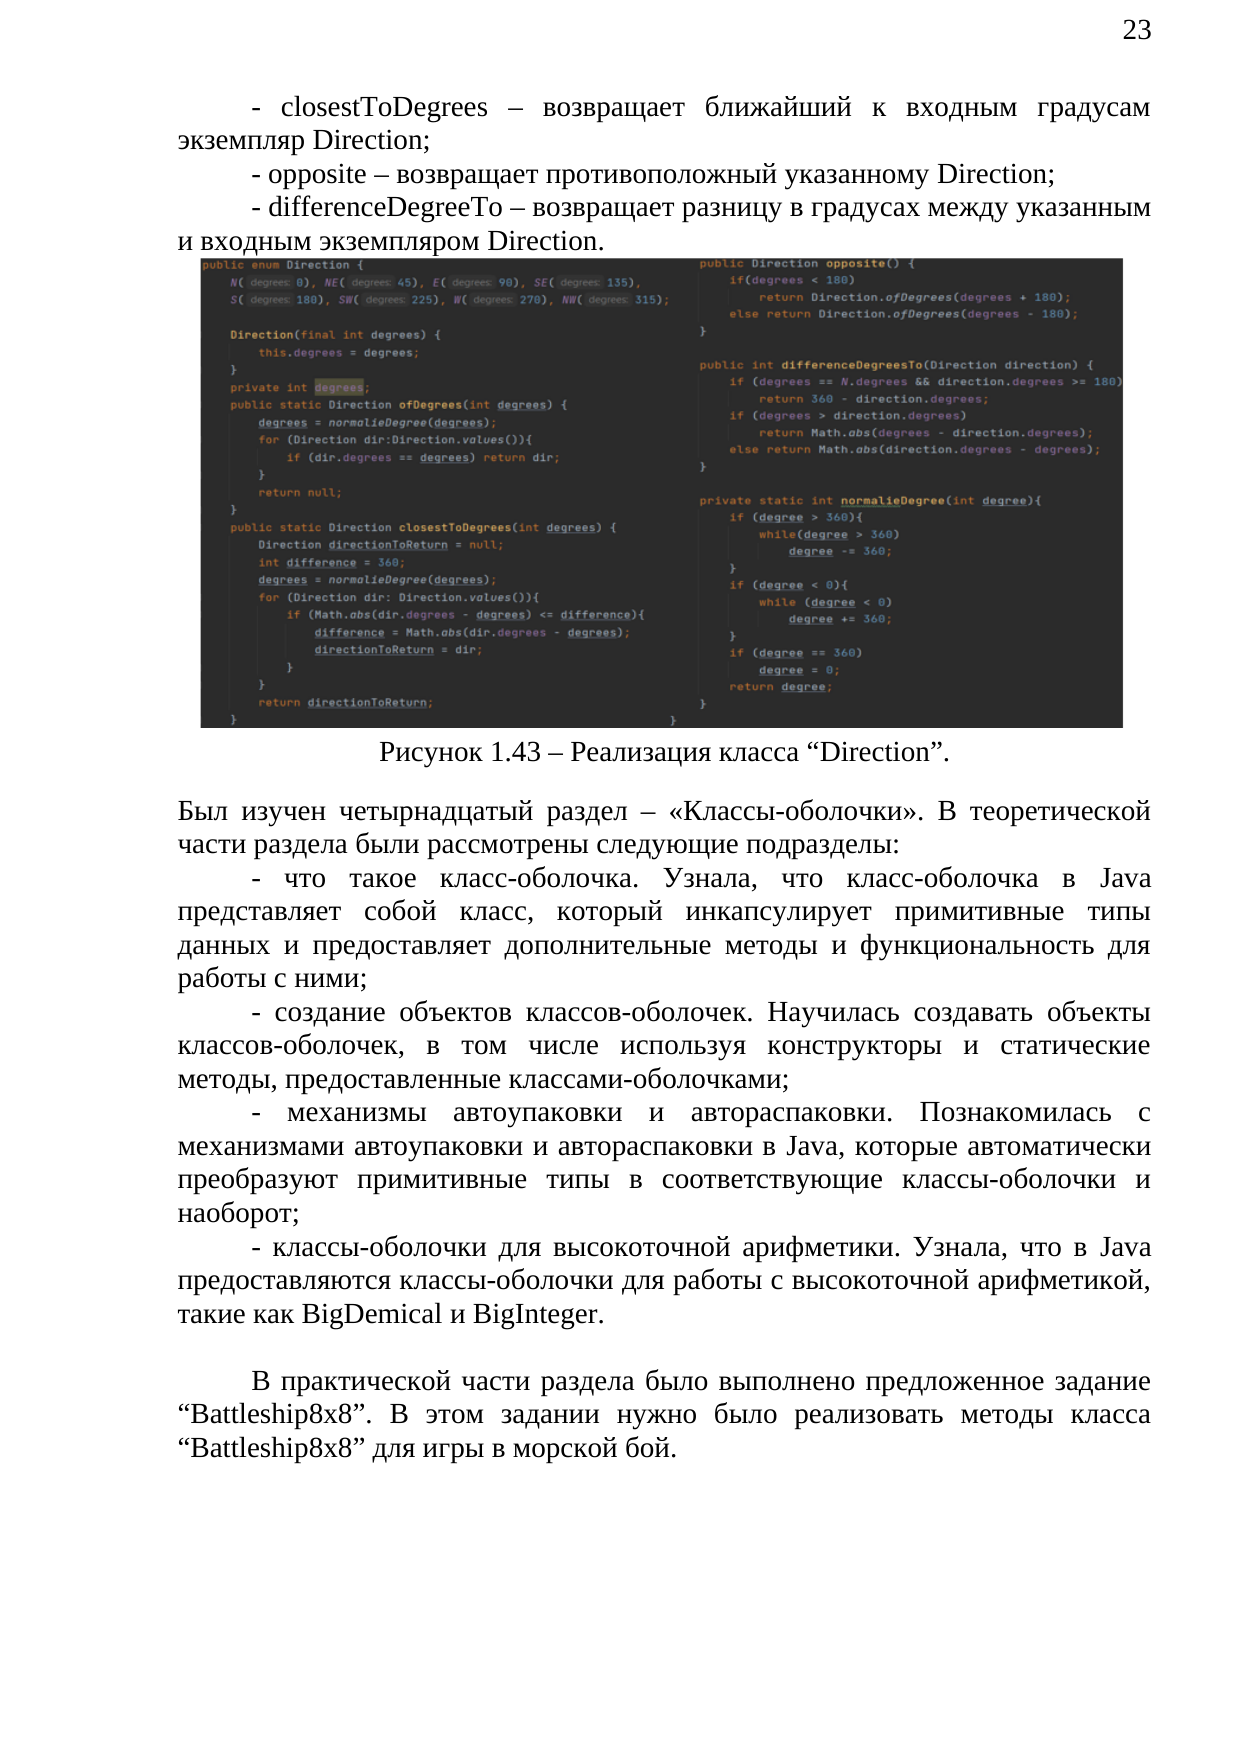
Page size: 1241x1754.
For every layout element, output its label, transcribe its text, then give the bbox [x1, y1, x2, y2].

text - создание объектов классов-оболочек. Научилась создавать объекты классов-оболочек, в том числе используя конструкторы и статические методы, предоставленные классами-оболочками; [177, 994, 1152, 1094]
text - классы-оболочки для высокоточной арифметики. Узнала, что в Java предоставляются классы-оболочки для работы с высокоточной арифметикой, такие как BigDemical и BigInteger. [177, 1229, 1152, 1329]
text - closestToDegrees – возвращает ближайший к входным градусам экземпляр Direction; [177, 89, 1152, 156]
text - что такое класс-оболочка. Узнала, что класс-оболочка в Java представляет собой класс, который инкапсулирует примитивные типы данных и предоставляет дополнительные методы и функциональность для работы с ними; [177, 860, 1152, 994]
picture [200, 256, 1129, 728]
text - differenceDegreeTo – возвращает разницу в градусах между указанным и входным экземпляром Direction. [177, 189, 1152, 256]
text Был изучен четырнадцатый раздел – «Классы-оболочки». В теоретической части раздела были рассмотрены следующие подразделы: [177, 793, 1152, 860]
text В практической части раздела было выполнено предложенное задание “Battleship8x8”. В этом задании нужно было реализовать методы класса “Battleship8x8” для игры в морской бой. [177, 1363, 1152, 1463]
text - opposite – возвращает противоположный указанному Direction; [177, 156, 1152, 189]
text Рисунок 1.43 – Реализация класса “Direction”. [177, 734, 1152, 768]
text - механизмы автоупаковки и автораспаковки. Познакомилась с механизмами автоупаковки и автораспаковки в Java, которые автоматически преобразуют примитивные типы в соответствующие классы-оболочки и наоборот; [177, 1094, 1152, 1229]
